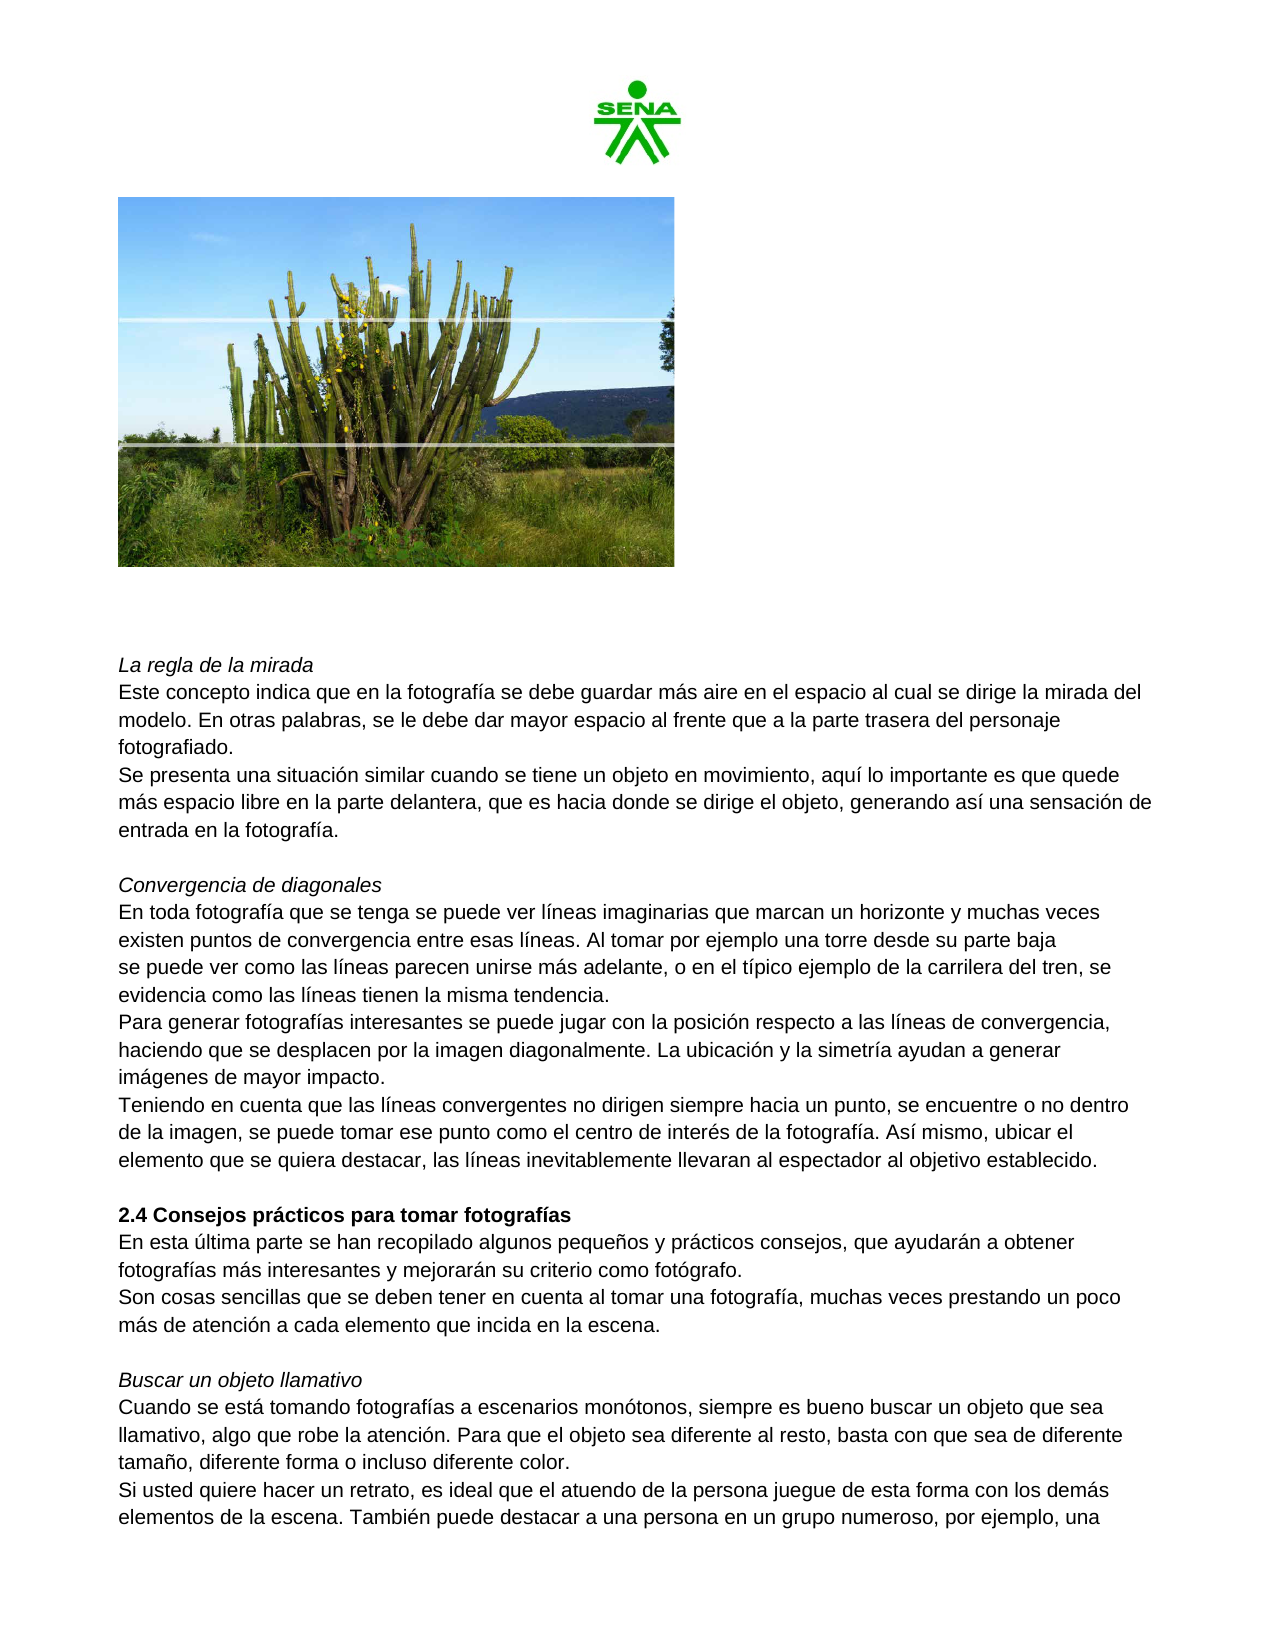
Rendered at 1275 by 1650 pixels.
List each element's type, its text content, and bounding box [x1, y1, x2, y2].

text Este concepto indica que en la fotografía se debe guardar más aire en el espacio al cual se dirige la mirada del modelo. En otras palabras, se le debe dar mayor espacio al frente que a la parte trasera del personaje fotografiado. [118, 680, 1157, 759]
picture [588, 75, 687, 172]
text En esta última parte se han recopilado algunos pequeños y prácticos consejos, que ayudarán a obtener fotografías más interesantes y mejorarán su criterio como fotógrafo. [118, 1230, 1157, 1281]
text En toda fotografía que se tenga se puede ver líneas imaginarias que marcan un horizonte y muchas veces existen puntos de convergencia entre esas líneas. Al tomar por ejemplo una torre desde su parte baja [118, 900, 1157, 951]
text Convergencia de diagonales [118, 872, 1157, 896]
text Buscar un objeto llamativo [118, 1367, 1157, 1391]
text Teniendo en cuenta que las líneas convergentes no dirigen siempre hacia un punto, se encuentre o no dentro de la imagen, se puede tomar ese punto como el centro de interés de la fotografía. Así mismo, ubicar el elemento que se quiera destacar, las líneas inevitablemente llevaran al espectador al objetivo establecido. [118, 1092, 1157, 1171]
text 2.4 Consejos prácticos para tomar fotografías [118, 1202, 1157, 1226]
text se puede ver como las líneas parecen unirse más adelante, o en el típico ejemplo de la carrilera del tren, se evidencia como las líneas tienen la misma tendencia. [118, 955, 1157, 1006]
text Son cosas sencillas que se deben tener en cuenta al tomar una fotografía, muchas veces prestando un poco más de atención a cada elemento que incida en la escena. [118, 1285, 1157, 1336]
text Cuando se está tomando fotografías a escenarios monótonos, siempre es bueno buscar un objeto que sea llamativo, algo que robe la atención. Para que el objeto sea diferente al resto, basta con que sea de diferente tamaño, diferente forma o incluso diferente color. [118, 1395, 1157, 1474]
text La regla de la mirada [118, 652, 1157, 676]
text Para generar fotografías interesantes se puede jugar con la posición respecto a las líneas de convergencia, haciendo que se desplacen por la imagen diagonalmente. La ubicación y la simetría ayudan a generar imágenes de mayor impacto. [118, 1010, 1157, 1089]
text Se presenta una situación similar cuando se tiene un objeto en movimiento, aquí lo importante es que quede más espacio libre en la parte delantera, que es hacia donde se dirige el objeto, generando así una sensación de entrada en la fotografía. [118, 762, 1157, 841]
